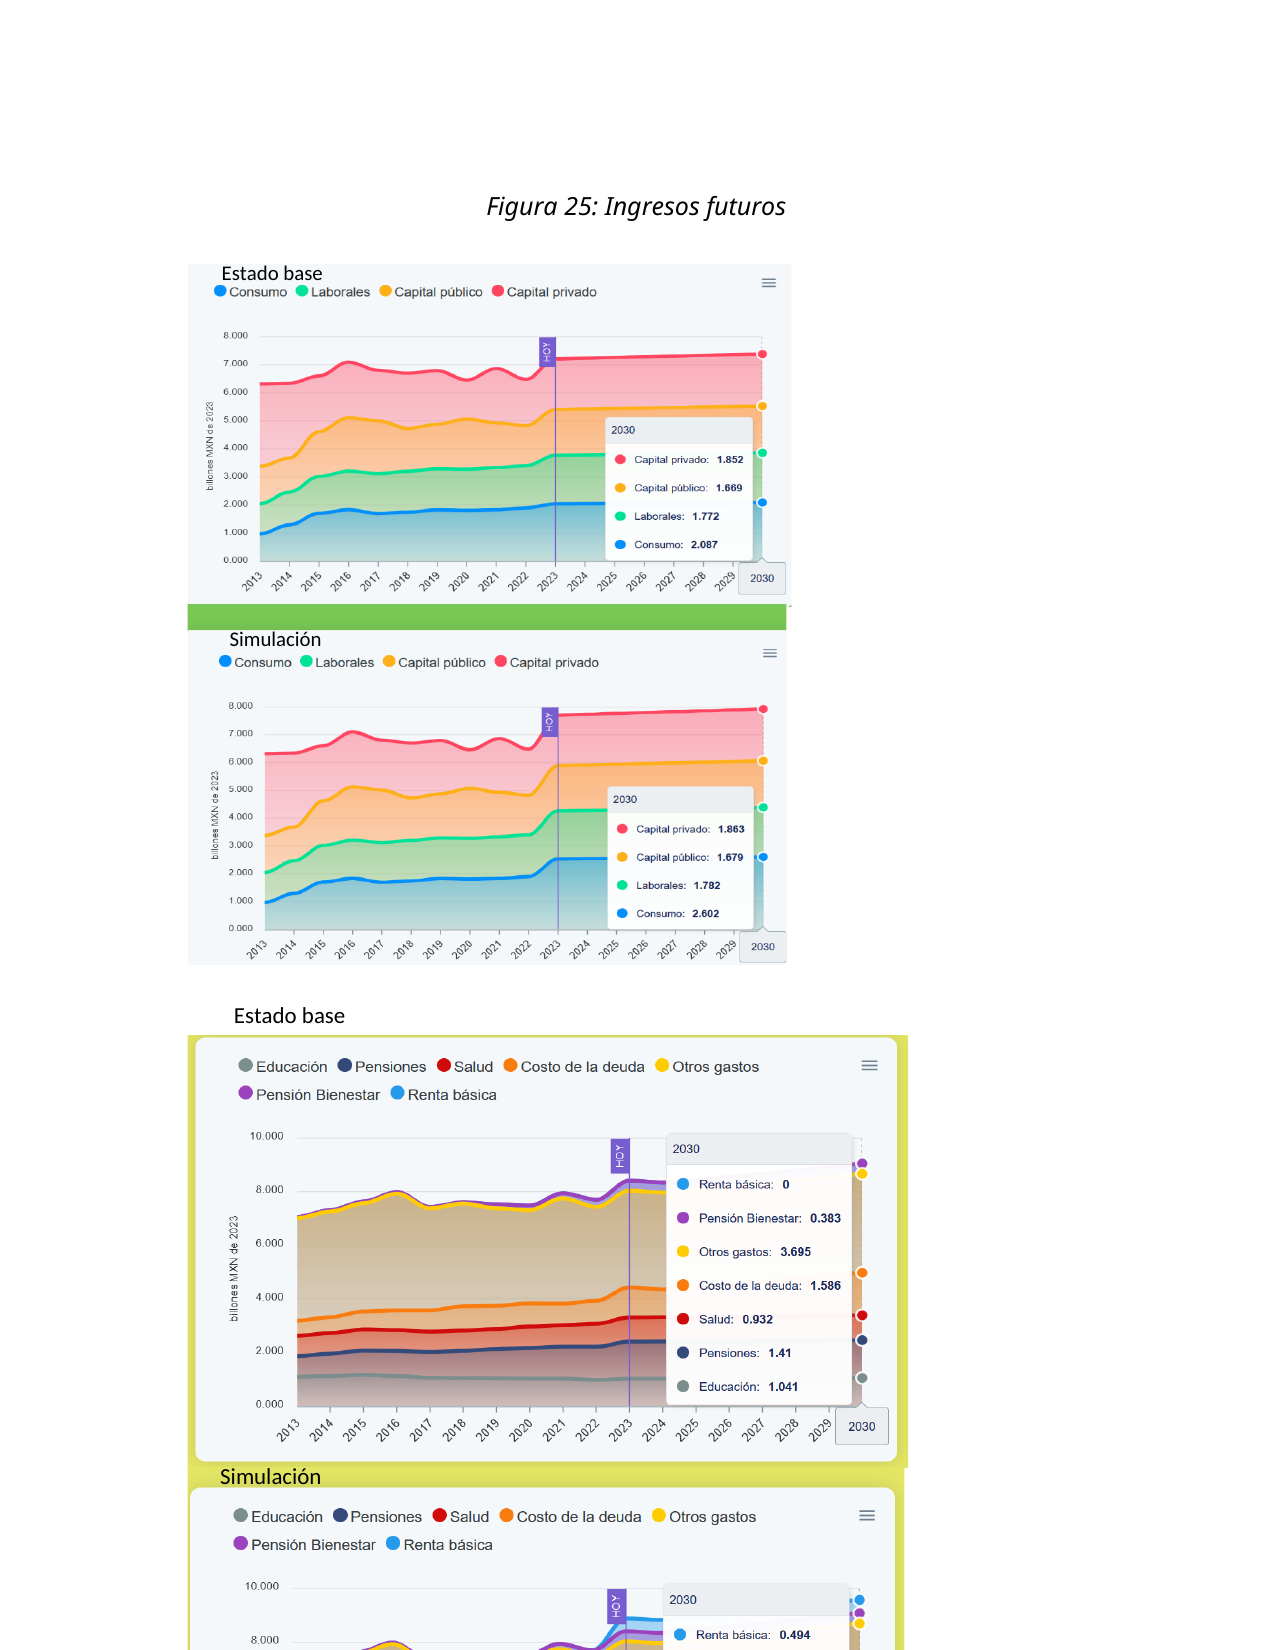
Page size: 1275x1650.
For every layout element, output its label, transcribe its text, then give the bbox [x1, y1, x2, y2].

picture [187, 264, 792, 965]
text Figura 25: Ingresos futuros [187, 189, 1087, 223]
picture [187, 1035, 909, 1650]
